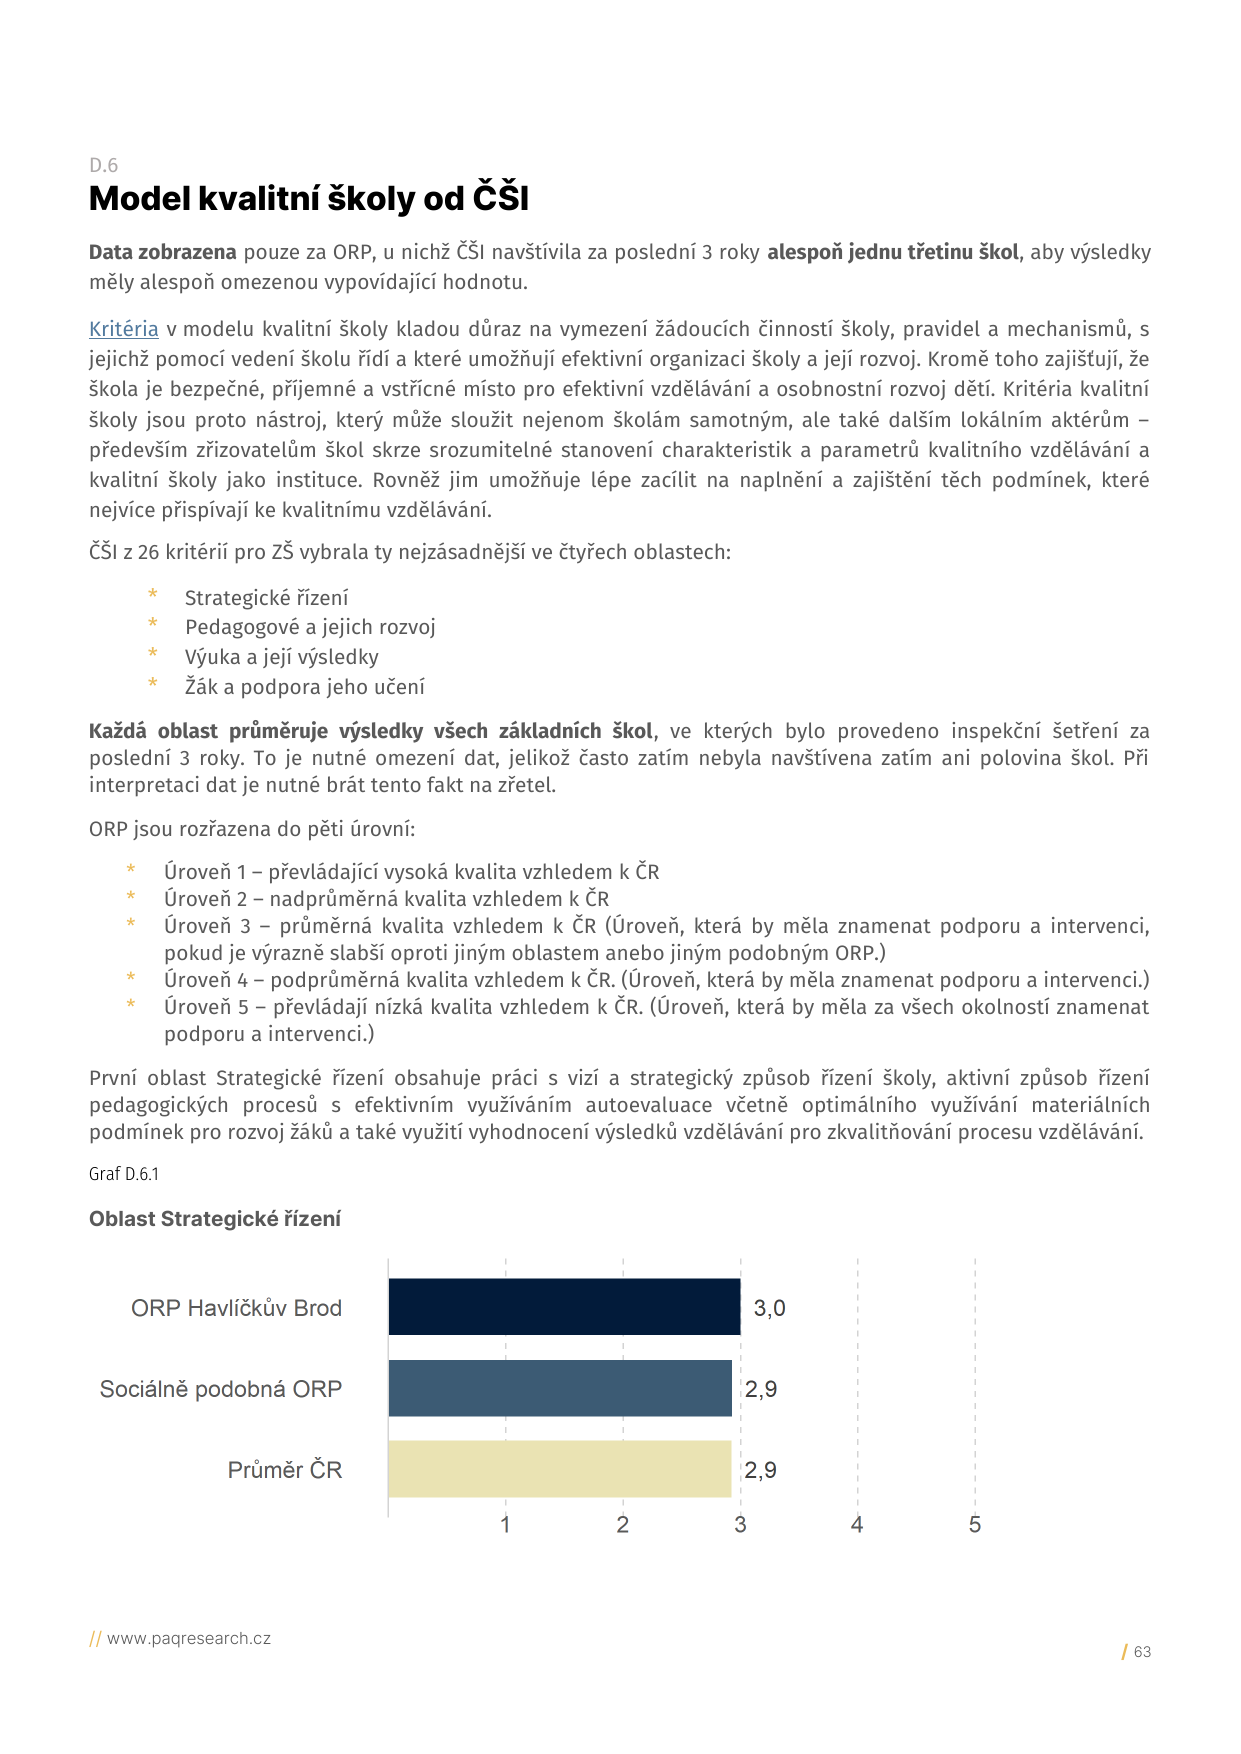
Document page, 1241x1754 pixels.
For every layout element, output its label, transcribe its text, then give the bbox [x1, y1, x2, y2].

text Data zobrazena pouze za ORP, u nichž ČŠI navštívila za poslední 3 roky alespoň jednu třetinu škol, aby výsledky měly alespoň omezenou vypovídající hodnotu. [89, 235, 1152, 295]
list Žák a podpora jeho učení [148, 673, 1152, 700]
list Úroveň 1 – převládající vysoká kvalita vzhledem k ČR [126, 860, 1152, 885]
list Pedagogové a jejich rozvoj [148, 613, 1152, 641]
text Oblast Strategické řízení [89, 1202, 1152, 1232]
text ČŠI z 26 kritérií pro ZŠ vybrala ty nejzásadnější ve čtyřech oblastech: [89, 540, 1152, 565]
text ORP jsou rozřazena do pěti úrovní: [89, 817, 1152, 842]
list Strategické řízení [148, 583, 1152, 611]
list Výuka a její výsledky [148, 643, 1152, 670]
list Úroveň 4 – podprůměrná kvalita vzhledem k ČR. (Úroveň, která by měla znamenat podporu a intervenci.) [126, 968, 1152, 993]
text Každá oblast průměruje výsledky všech základních škol, ve kterých bylo provedeno inspekční šetření za poslední 3 roky. To je nutné omezení dat, jelikož často zatím nebyla navštívena zatím ani polovina škol. Při interpretaci dat je nutné brát tento fakt na zřetel. [89, 719, 1152, 798]
text První oblast Strategické řízení obsahuje práci s vizí a strategický způsob řízení školy, aktivní způsob řízení pedagogických procesů s efektivním využíváním autoevaluace včetně optimálního využívání materiálních podmínek pro rozvoj žáků a také využití vyhodnocení výsledků vzdělávání pro zkvalitňování procesu vzdělávání. [89, 1066, 1152, 1145]
picture [88, 1231, 1139, 1564]
text D.6 [89, 148, 1152, 178]
text Graf D.6.1 [89, 1163, 1152, 1186]
text Kritéria v modelu kvalitní školy kladou důraz na vymezení žádoucích činností školy, pravidel a mechanismů, s jejichž pomocí vedení školu řídí a které umožňují efektivní organizaci školy a její rozvoj. Kromě toho zajišťují, že škola je bezpečné, příjemné a vstřícné místo pro efektivní vzdělávání a osobnostní rozvoj dětí. Kritéria kvalitní školy jsou proto nástroj, který může sloužit nejenom školám samotným, ale také dalším lokálním aktérům – především zřizovatelům škol skrze srozumitelné stanovení charakteristik a parametrů kvalitního vzdělávání a kvalitní školy jako instituce. Rovněž jim umožňuje lépe zacílit na naplnění a zajištění těch podmínek, které nejvíce přispívají ke kvalitnímu vzdělávání. [89, 312, 1152, 523]
list Úroveň 2 – nadprůměrná kvalita vzhledem k ČR [126, 887, 1152, 912]
list Úroveň 5 – převládají nízká kvalita vzhledem k ČR. (Úroveň, která by měla za všech okolností znamenat podporu a intervenci.) [126, 995, 1152, 1047]
list Úroveň 3 – průměrná kvalita vzhledem k ČR (Úroveň, která by měla znamenat podporu a intervenci, pokud je výrazně slabší oproti jiným oblastem anebo jiným podobným ORP.) [126, 914, 1152, 966]
subtitle Model kvalitní školy od ČŠI [89, 178, 1152, 218]
